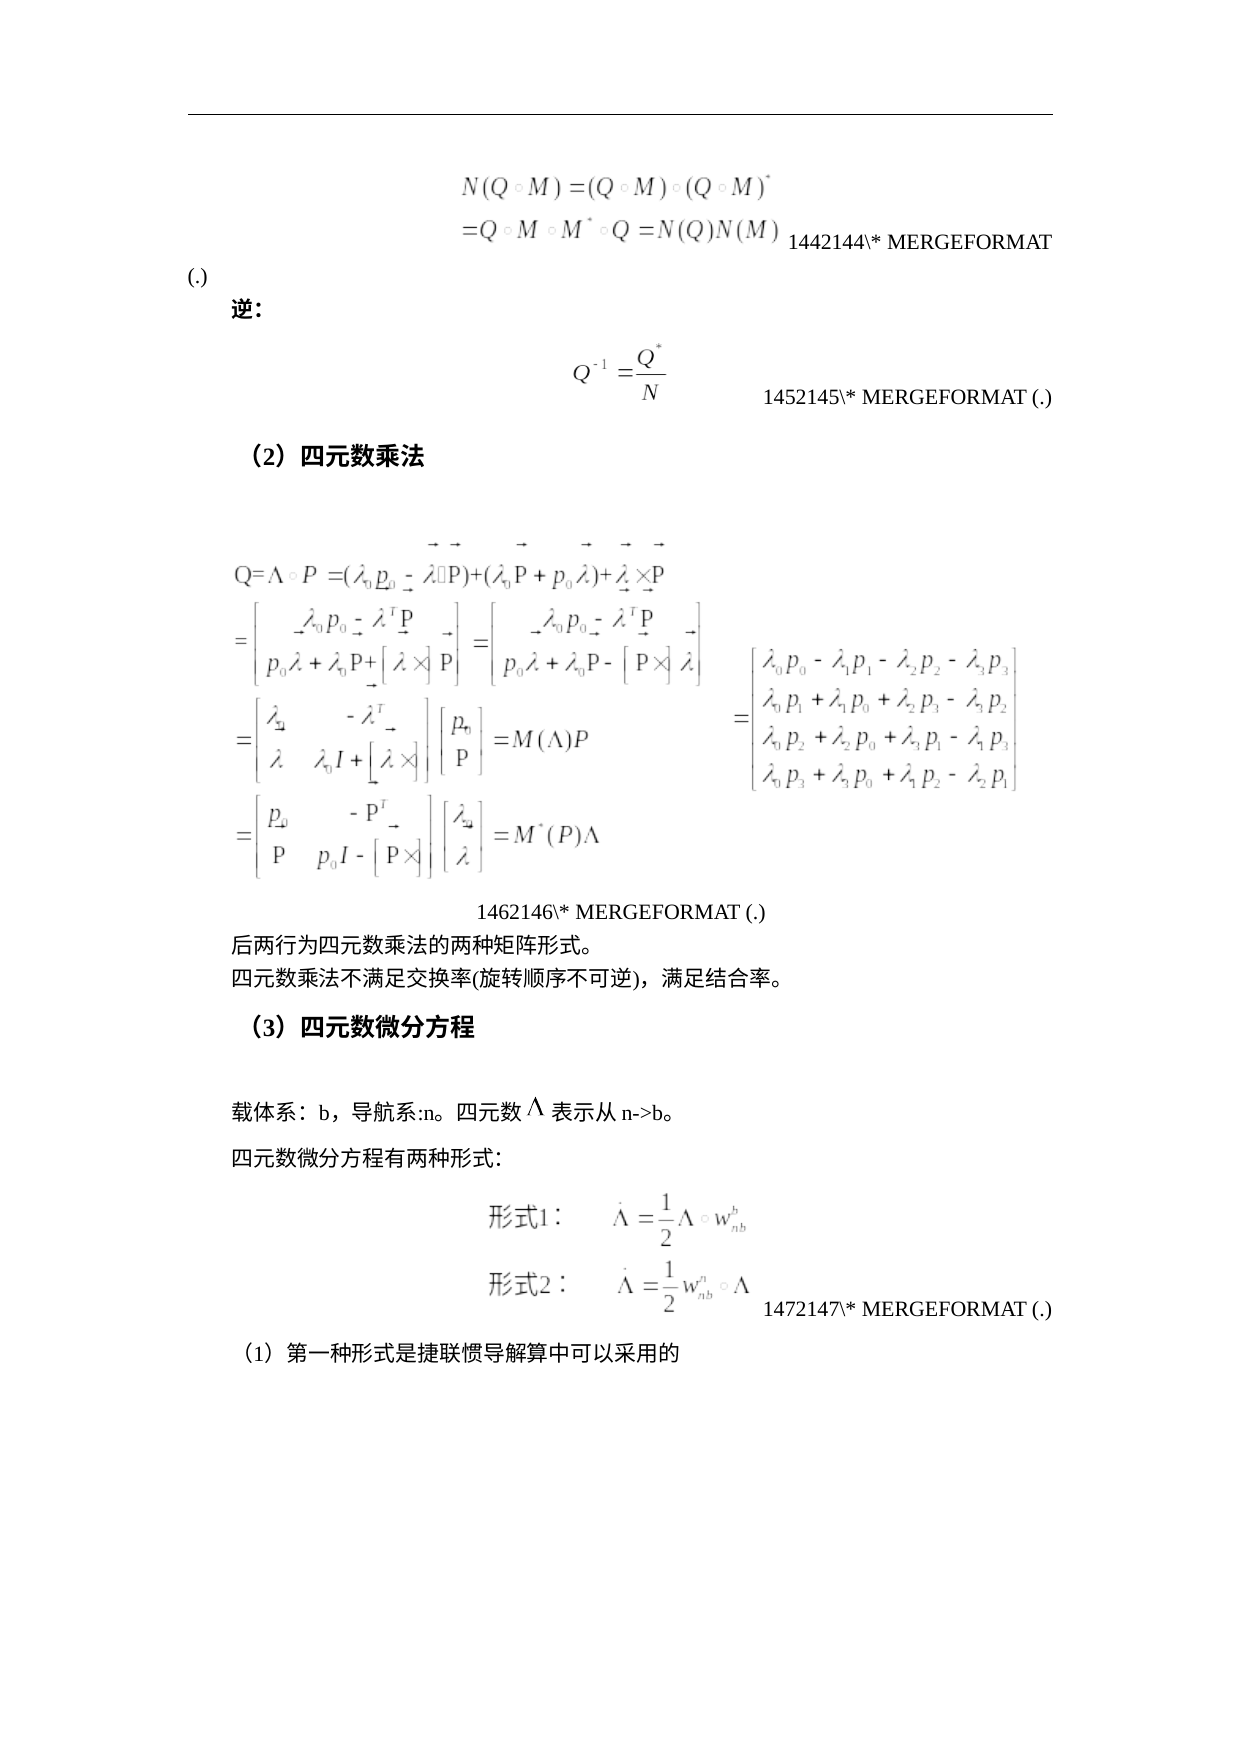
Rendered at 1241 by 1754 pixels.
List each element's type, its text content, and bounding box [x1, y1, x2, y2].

text 四元数微分方程有两种形式： [187, 1141, 1053, 1173]
text 四元数乘法不满足交换率(旋转顺序不可逆)，满足结合率。 [187, 960, 1053, 993]
text （1）第一种形式是捷联惯导解算中可以采用的 [187, 1336, 1053, 1368]
text 载体系：b，导航系:n。四元数表示从n->b。 [187, 1076, 1053, 1141]
subtitle （3）四元数微分方程 [187, 993, 1053, 1058]
text 逆： [187, 292, 1053, 324]
text 后两行为四元数乘法的两种矩阵形式。 [187, 928, 1053, 960]
subtitle （2）四元数乘法 [187, 422, 1053, 487]
